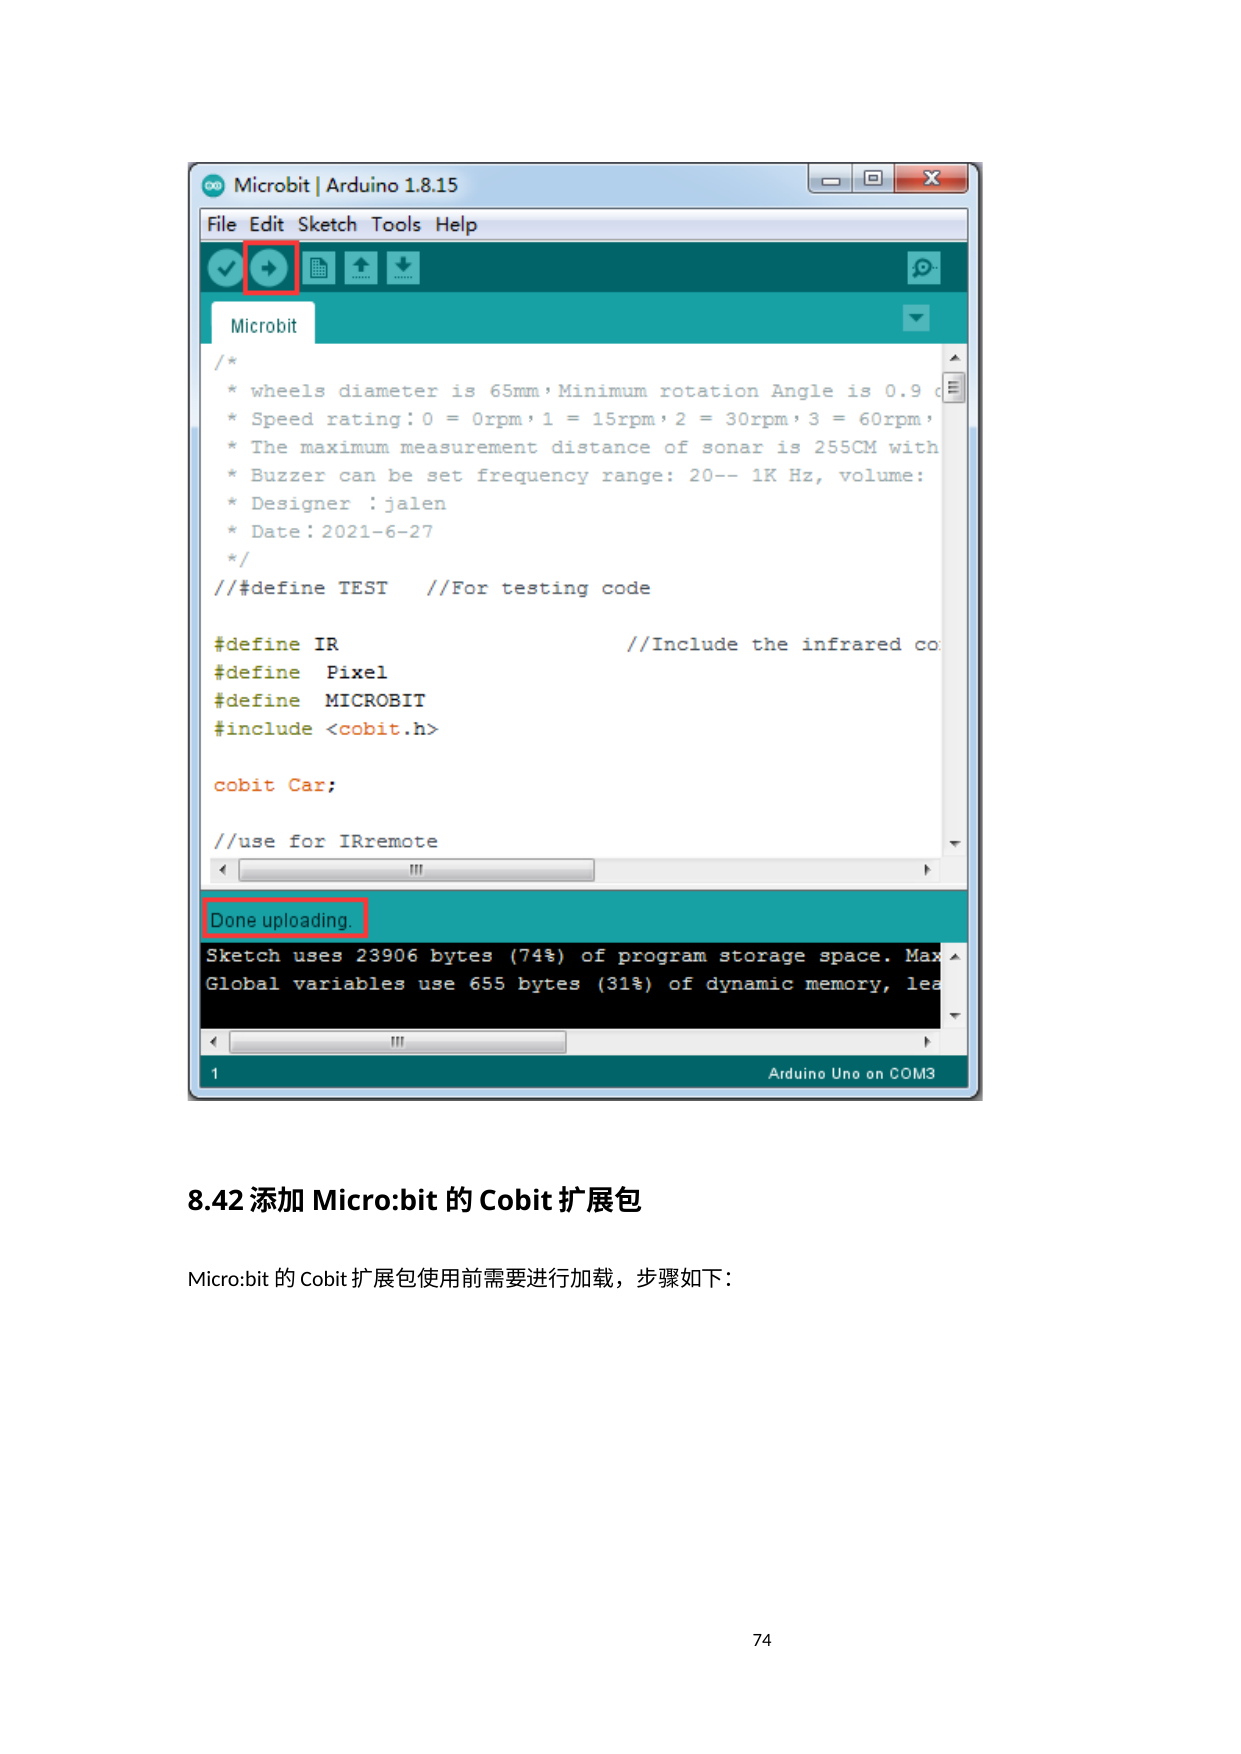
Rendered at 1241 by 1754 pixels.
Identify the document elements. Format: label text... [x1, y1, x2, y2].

text Micro:bit 的Cobit扩展包使用前需要进行加载，步骤如下： [187, 1260, 1053, 1293]
picture [187, 162, 983, 1101]
subtitle 8.42添加Micro:bit 的Cobit扩展包 [187, 1166, 1053, 1231]
